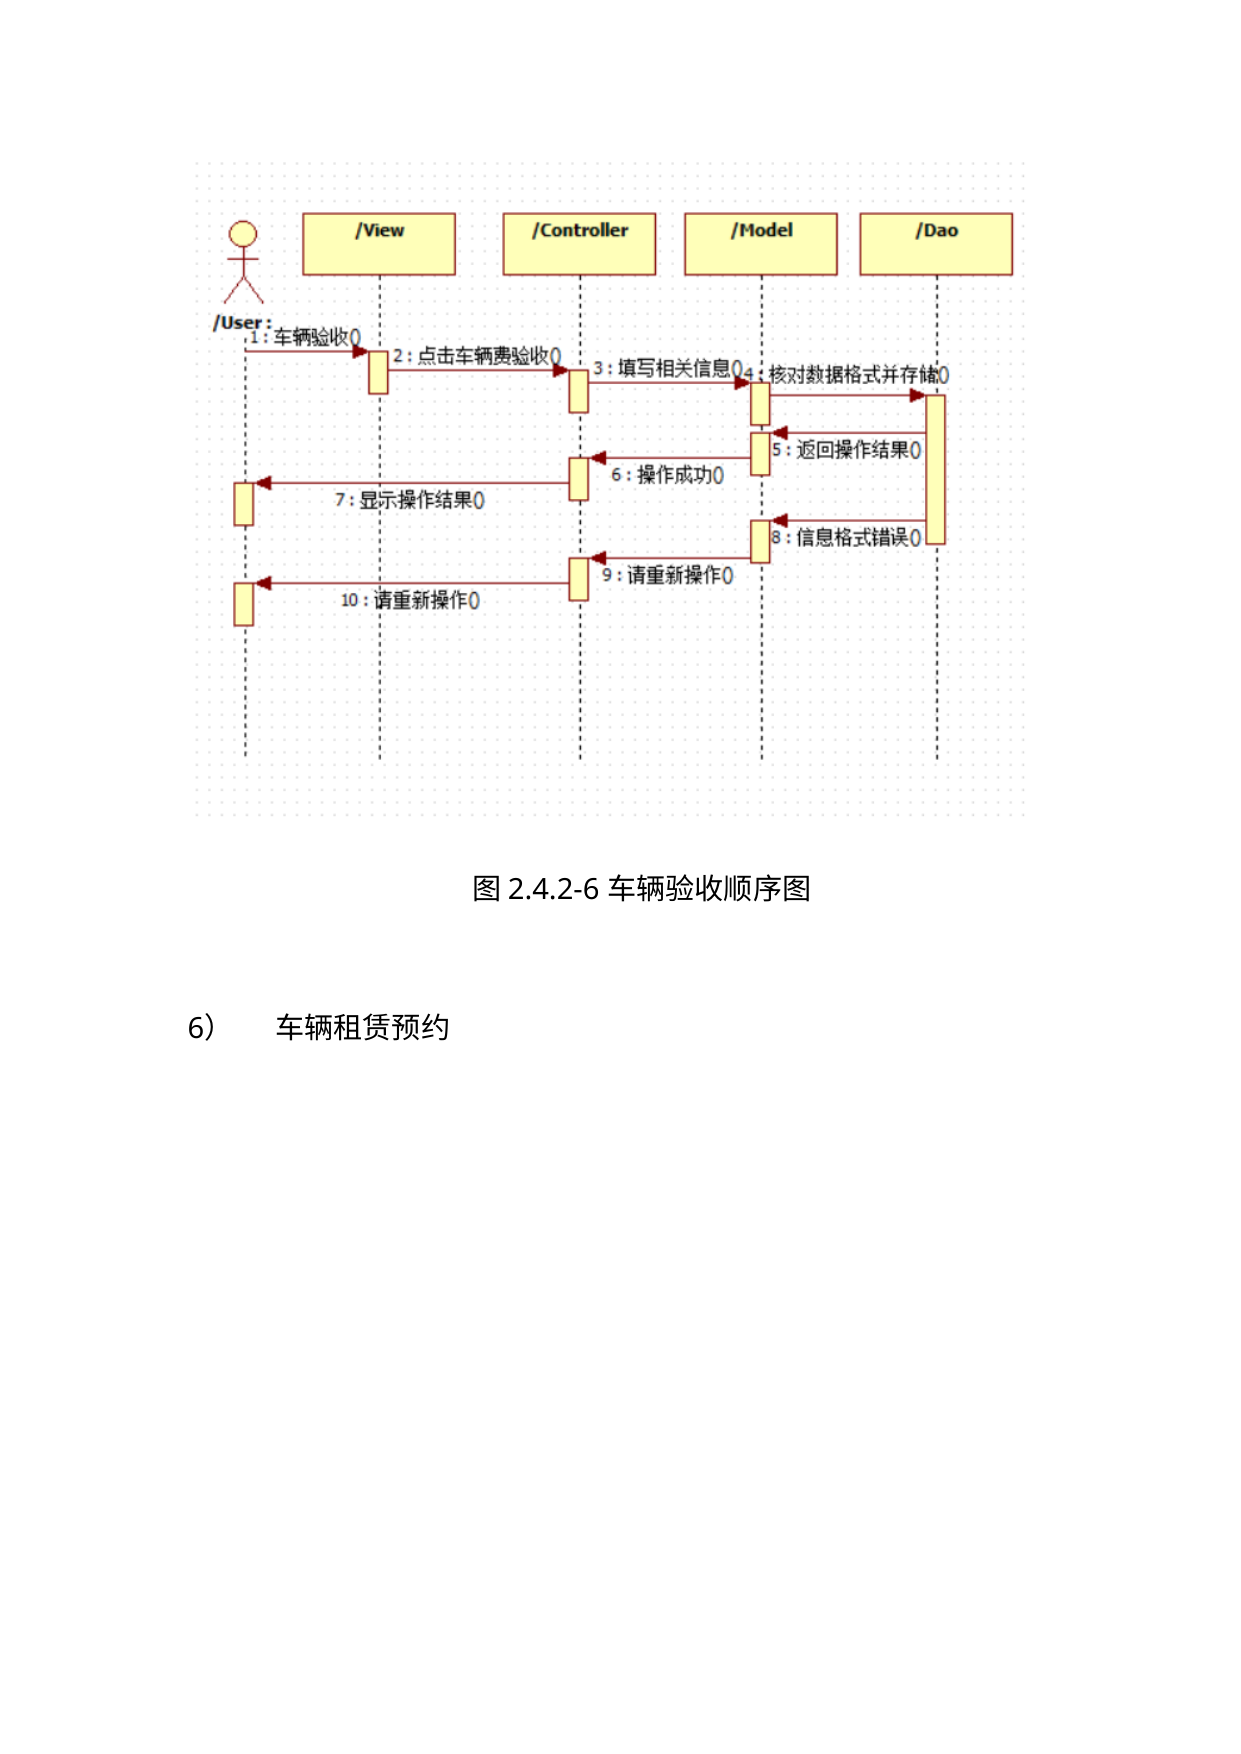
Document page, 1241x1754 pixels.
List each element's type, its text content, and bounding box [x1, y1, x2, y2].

picture [187, 162, 1033, 820]
text 图2.4.2-6 车辆验收顺序图 [231, 854, 1053, 919]
list 车辆租赁预约 [187, 994, 1053, 1059]
